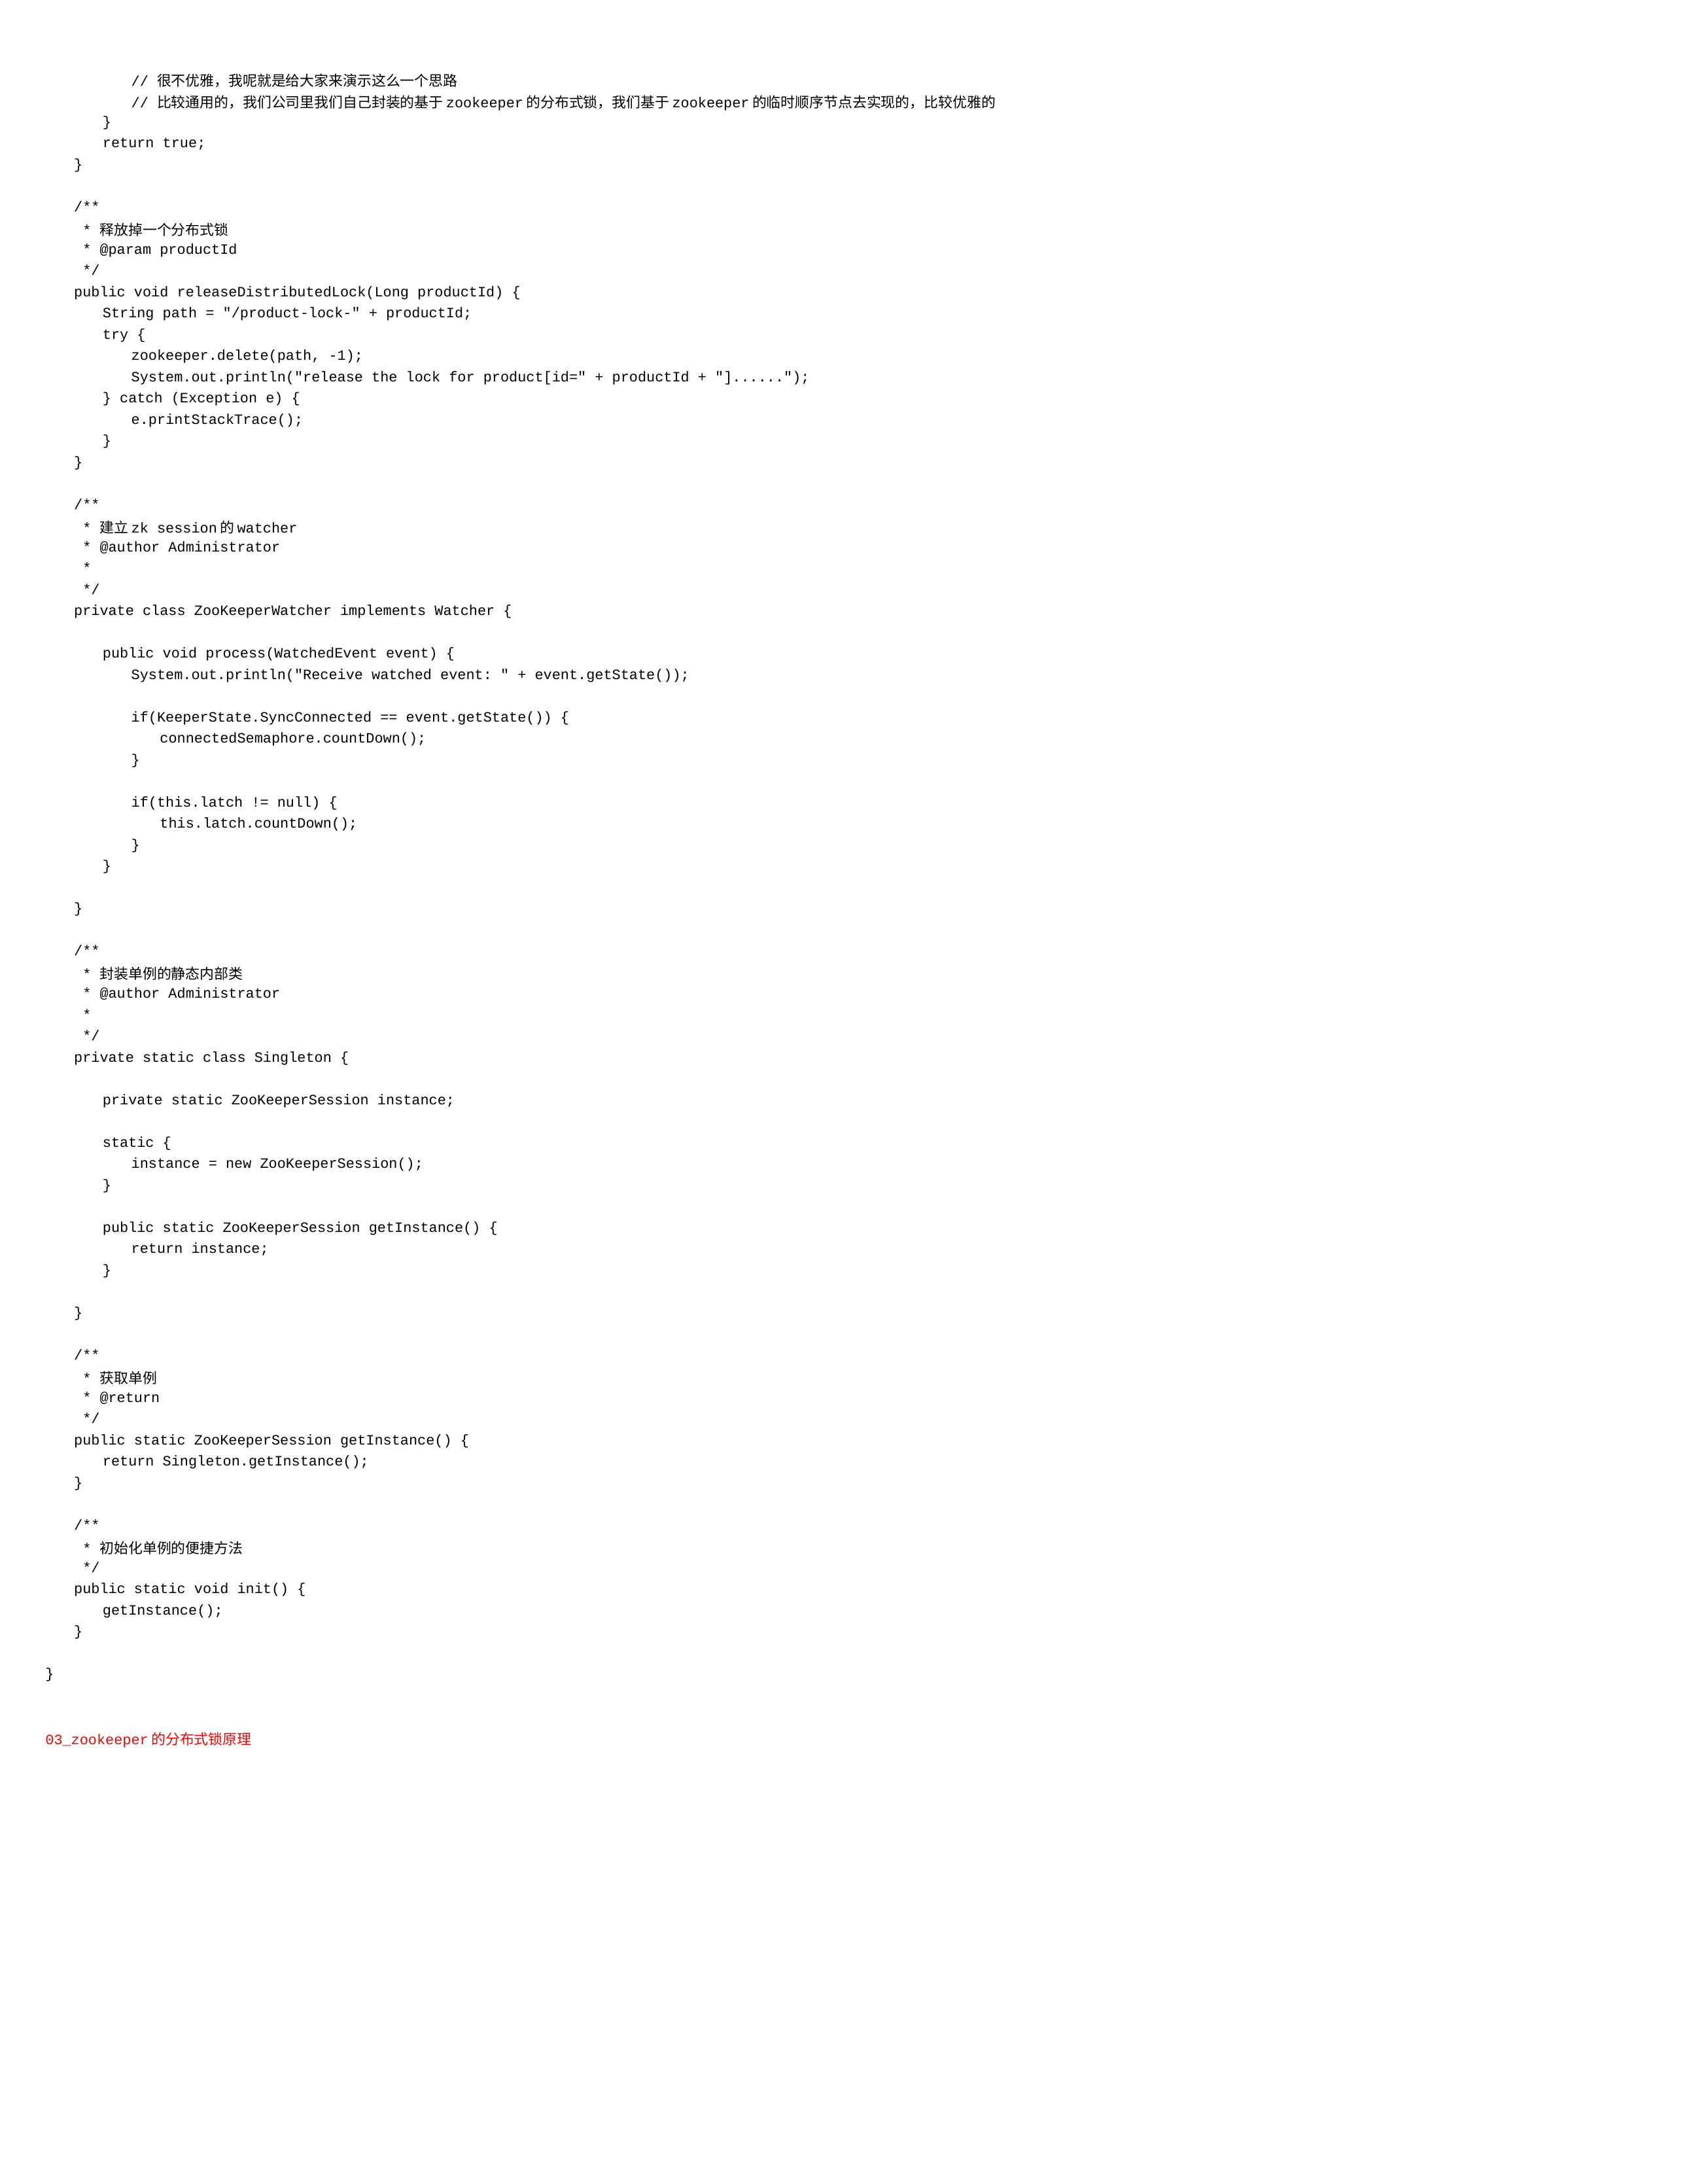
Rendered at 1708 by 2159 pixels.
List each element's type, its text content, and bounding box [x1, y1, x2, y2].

text } [45, 899, 1662, 920]
text private static ZooKeeperSession instance; [45, 1090, 1662, 1112]
text } [45, 154, 1662, 176]
text public static void init() { [45, 1579, 1662, 1600]
text if(this.latch != null) { [103, 792, 1662, 814]
text */ [45, 1558, 1662, 1579]
text if(KeeperState.SyncConnected == event.getState()) { [45, 707, 1662, 729]
text System.out.println("Receive watched event: " + event.getState()); [45, 665, 1662, 686]
text // 很不优雅，我呢就是给大家来演示这么一个思路 [103, 69, 1662, 91]
text // 比较通用的，我们公司里我们自己封装的基于zookeeper的分布式锁，我们基于zookeeper的临时顺序节点去实现的，比较优雅的 [103, 91, 1662, 112]
text } [45, 431, 1662, 452]
text */ [45, 1409, 1662, 1430]
text * 释放掉一个分布式锁 [45, 219, 1662, 239]
text e.printStackTrace(); [45, 410, 1662, 431]
text */ [45, 1027, 1662, 1047]
text * [45, 559, 1662, 580]
text * 建立zk session的watcher [45, 516, 1662, 537]
text instance = new ZooKeeperSession(); [45, 1154, 1662, 1175]
text } [103, 835, 1662, 856]
text private static class Singleton { [45, 1047, 1662, 1069]
text } [45, 452, 1662, 474]
text * @author Administrator [45, 984, 1662, 1005]
text /** [45, 941, 1662, 962]
text * @return [45, 1388, 1662, 1409]
text } [45, 1175, 1662, 1197]
text /** [45, 1345, 1662, 1367]
text /** [45, 495, 1662, 516]
text public void process(WatchedEvent event) { [45, 644, 1662, 665]
text } [45, 1303, 1662, 1324]
text */ [45, 261, 1662, 282]
text static { [45, 1132, 1662, 1154]
text } [45, 1473, 1662, 1494]
text * 获取单例 [45, 1367, 1662, 1388]
text } catch (Exception e) { [45, 389, 1662, 410]
text } [45, 112, 1662, 133]
text public static ZooKeeperSession getInstance() { [45, 1430, 1662, 1452]
text } [45, 1260, 1662, 1282]
text return Singleton.getInstance(); [45, 1452, 1662, 1473]
text } [45, 750, 1662, 771]
text getInstance(); [45, 1600, 1662, 1622]
text } [45, 1664, 1662, 1685]
text String path = "/product-lock-" + productId; [45, 304, 1662, 325]
text * @author Administrator [45, 537, 1662, 559]
text * 初始化单例的便捷方法 [45, 1537, 1662, 1558]
text } [45, 856, 1662, 877]
text zookeeper.delete(path, -1); [45, 346, 1662, 367]
text 03_zookeeper的分布式锁原理 [45, 1728, 1662, 1749]
text public void releaseDistributedLock(Long productId) { [45, 282, 1662, 304]
text private class ZooKeeperWatcher implements Watcher { [45, 601, 1662, 622]
text return true; [74, 133, 1662, 154]
text System.out.println("release the lock for product[id=" + productId + "]......"); [45, 367, 1662, 389]
text /** [45, 197, 1662, 219]
text public static ZooKeeperSession getInstance() { [45, 1218, 1662, 1239]
text try { [45, 325, 1662, 346]
text this.latch.countDown(); [131, 814, 1662, 835]
text return instance; [45, 1239, 1662, 1260]
text } [45, 1622, 1662, 1643]
text * 封装单例的静态内部类 [45, 962, 1662, 984]
text * [45, 1005, 1662, 1027]
text connectedSemaphore.countDown(); [45, 729, 1662, 750]
text /** [45, 1515, 1662, 1537]
text */ [45, 580, 1662, 601]
text * @param productId [45, 239, 1662, 261]
